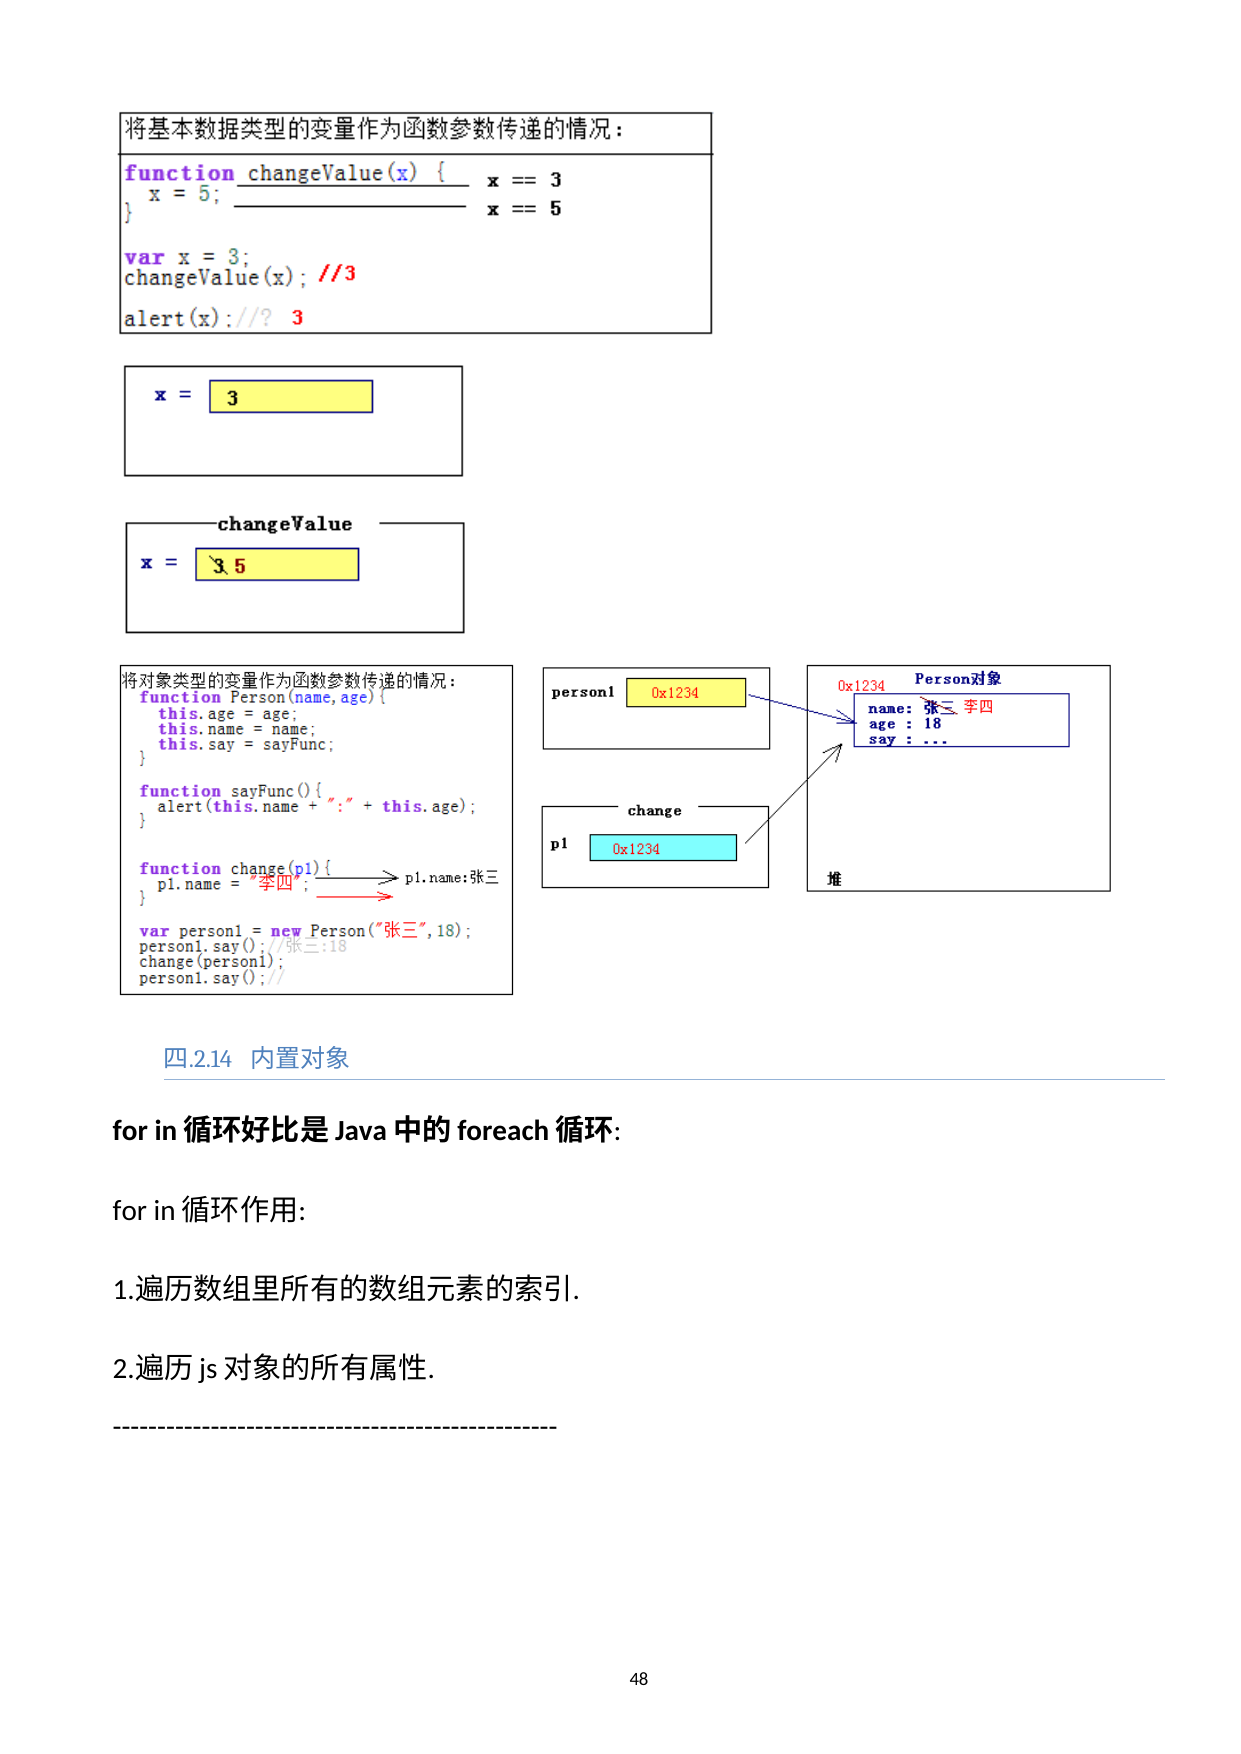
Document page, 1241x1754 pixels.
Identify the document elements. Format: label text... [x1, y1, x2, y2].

text -------------------------------------------------- [75, 1406, 1165, 1445]
text for in循环好比是Java中的foreach循环: [75, 1088, 1165, 1168]
text for in循环作用: [75, 1168, 1165, 1247]
subtitle 内置对象 [164, 1037, 1165, 1079]
picture [112, 659, 1128, 1001]
picture [112, 103, 734, 643]
text 2.遍历js对象的所有属性. [75, 1326, 1165, 1406]
text 1.遍历数组里所有的数组元素的索引. [75, 1247, 1165, 1326]
